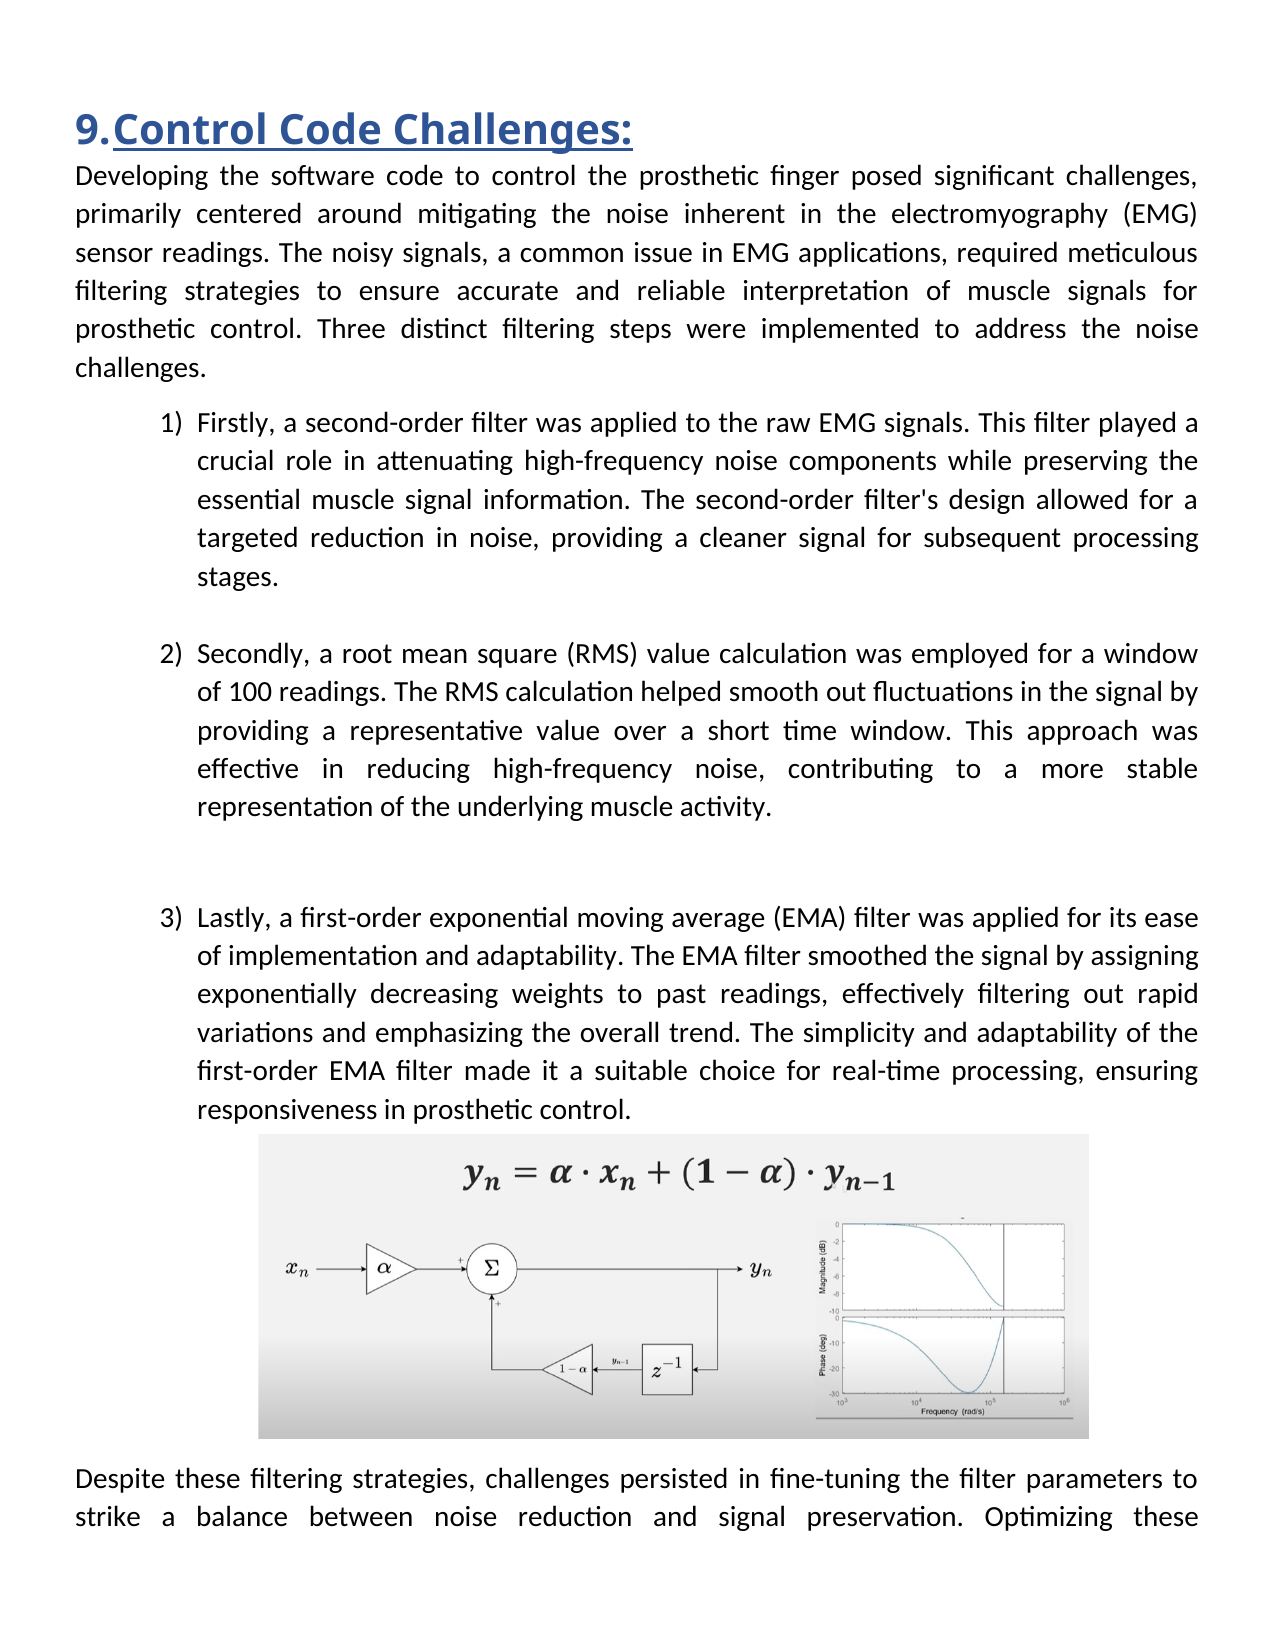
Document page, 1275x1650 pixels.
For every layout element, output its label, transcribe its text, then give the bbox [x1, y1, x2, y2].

list Lastly, a first-order exponential moving average (EMA) filter was applied for its ease of implementation and adaptability. The EMA filter smoothed the signal by assigning exponentially decreasing weights to past readings, effectively filtering out rapid variations and emphasizing the overall trend. The simplicity and adaptability of the first-order EMA filter made it a suitable choice for real-time processing, ensuring responsiveness in prosthetic control. [159, 899, 1200, 1126]
text Developing the software code to control the prosthetic finger posed significant challenges, primarily centered around mitigating the noise inherent in the electromyography (EMG) sensor readings. The noisy signals, a common issue in EMG applications, required meticulous filtering strategies to ensure accurate and reliable interpretation of muscle signals for prosthetic control. Three distinct filtering steps were implemented to address the noise challenges. [75, 157, 1200, 384]
list Firstly, a second-order filter was applied to the raw EMG signals. This filter played a crucial role in attenuating high-frequency noise components while preserving the essential muscle signal information. The second-order filter's design allowed for a targeted reduction in noise, providing a cleaner signal for subsequent processing stages. [159, 404, 1200, 593]
list Secondly, a root mean square (RMS) value calculation was employed for a window of 100 readings. The RMS calculation helped smooth out fluctuations in the signal by providing a representative value over a short time window. This approach was effective in reducing high-frequency noise, contributing to a more stable representation of the underlying muscle activity. [159, 635, 1200, 824]
subtitle Control Code Challenges: [75, 100, 1200, 157]
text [75, 1460, 1200, 1534]
picture [257, 1134, 1089, 1438]
